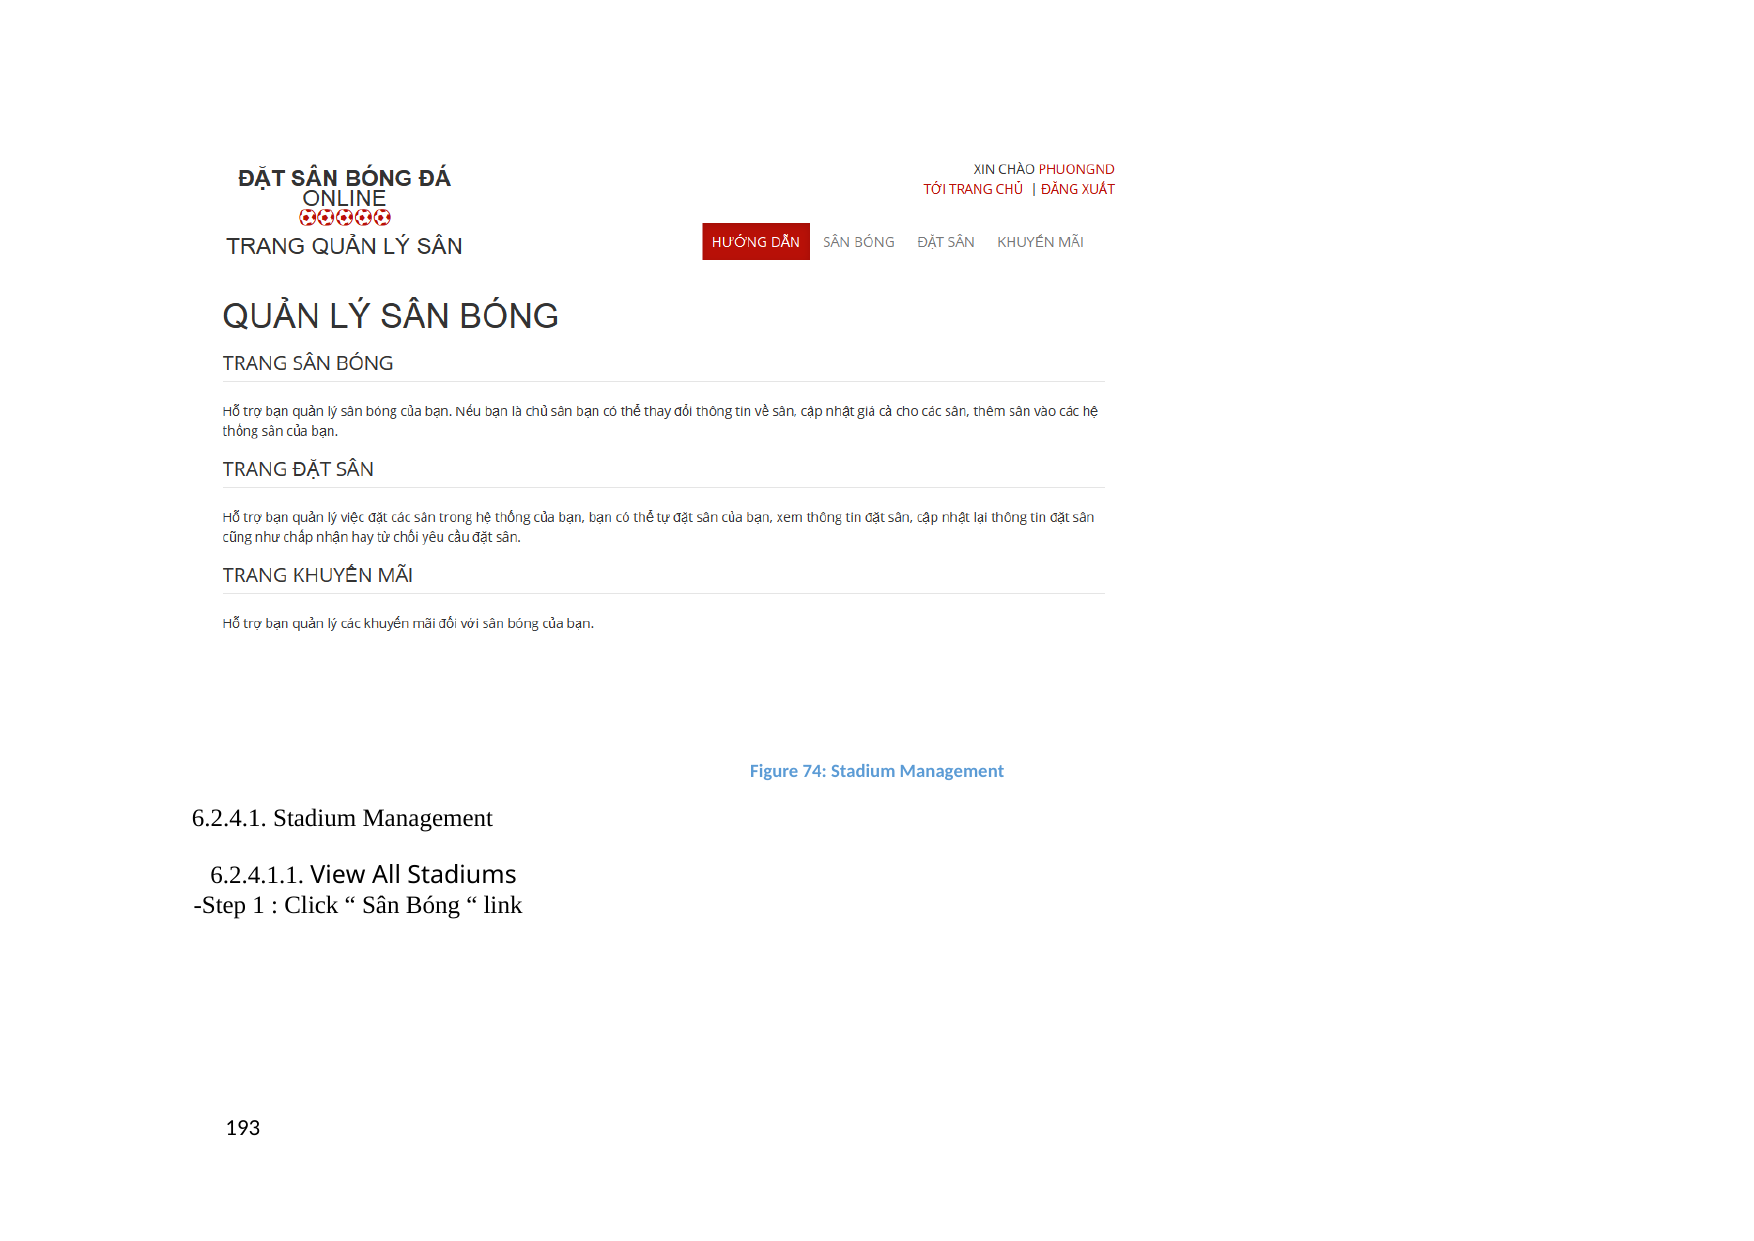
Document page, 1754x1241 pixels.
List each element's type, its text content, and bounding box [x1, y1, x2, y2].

text Figure 74: Stadium Management [150, 760, 1604, 783]
subtitle Stadium Management [192, 803, 1604, 832]
picture [193, 149, 1134, 743]
text -Step 1 : Click “ Sân Bóng “ link [193, 890, 1604, 919]
subtitle View All Stadiums [210, 857, 1604, 890]
